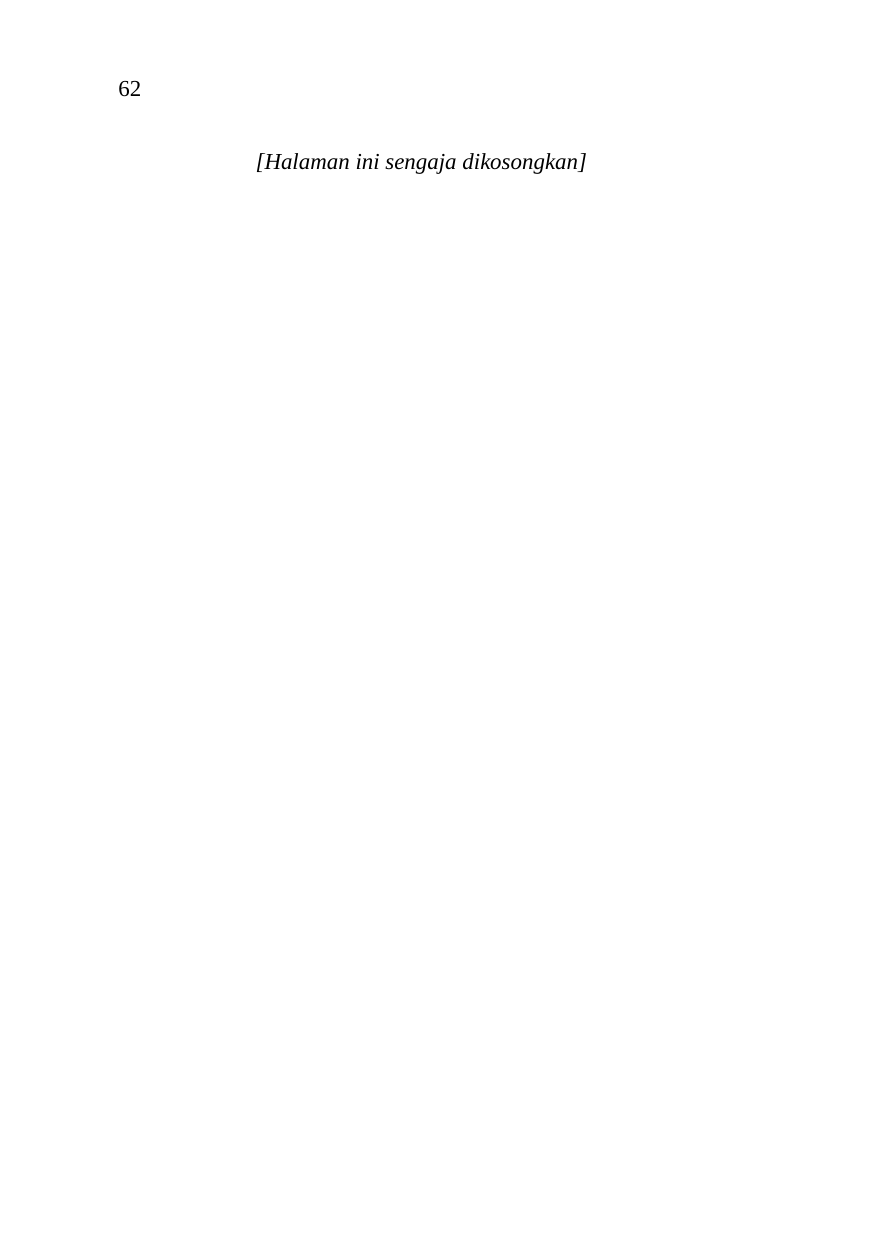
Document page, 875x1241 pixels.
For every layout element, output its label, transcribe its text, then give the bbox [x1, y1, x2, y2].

text [Halaman ini sengaja dikosongkan] [118, 148, 726, 174]
